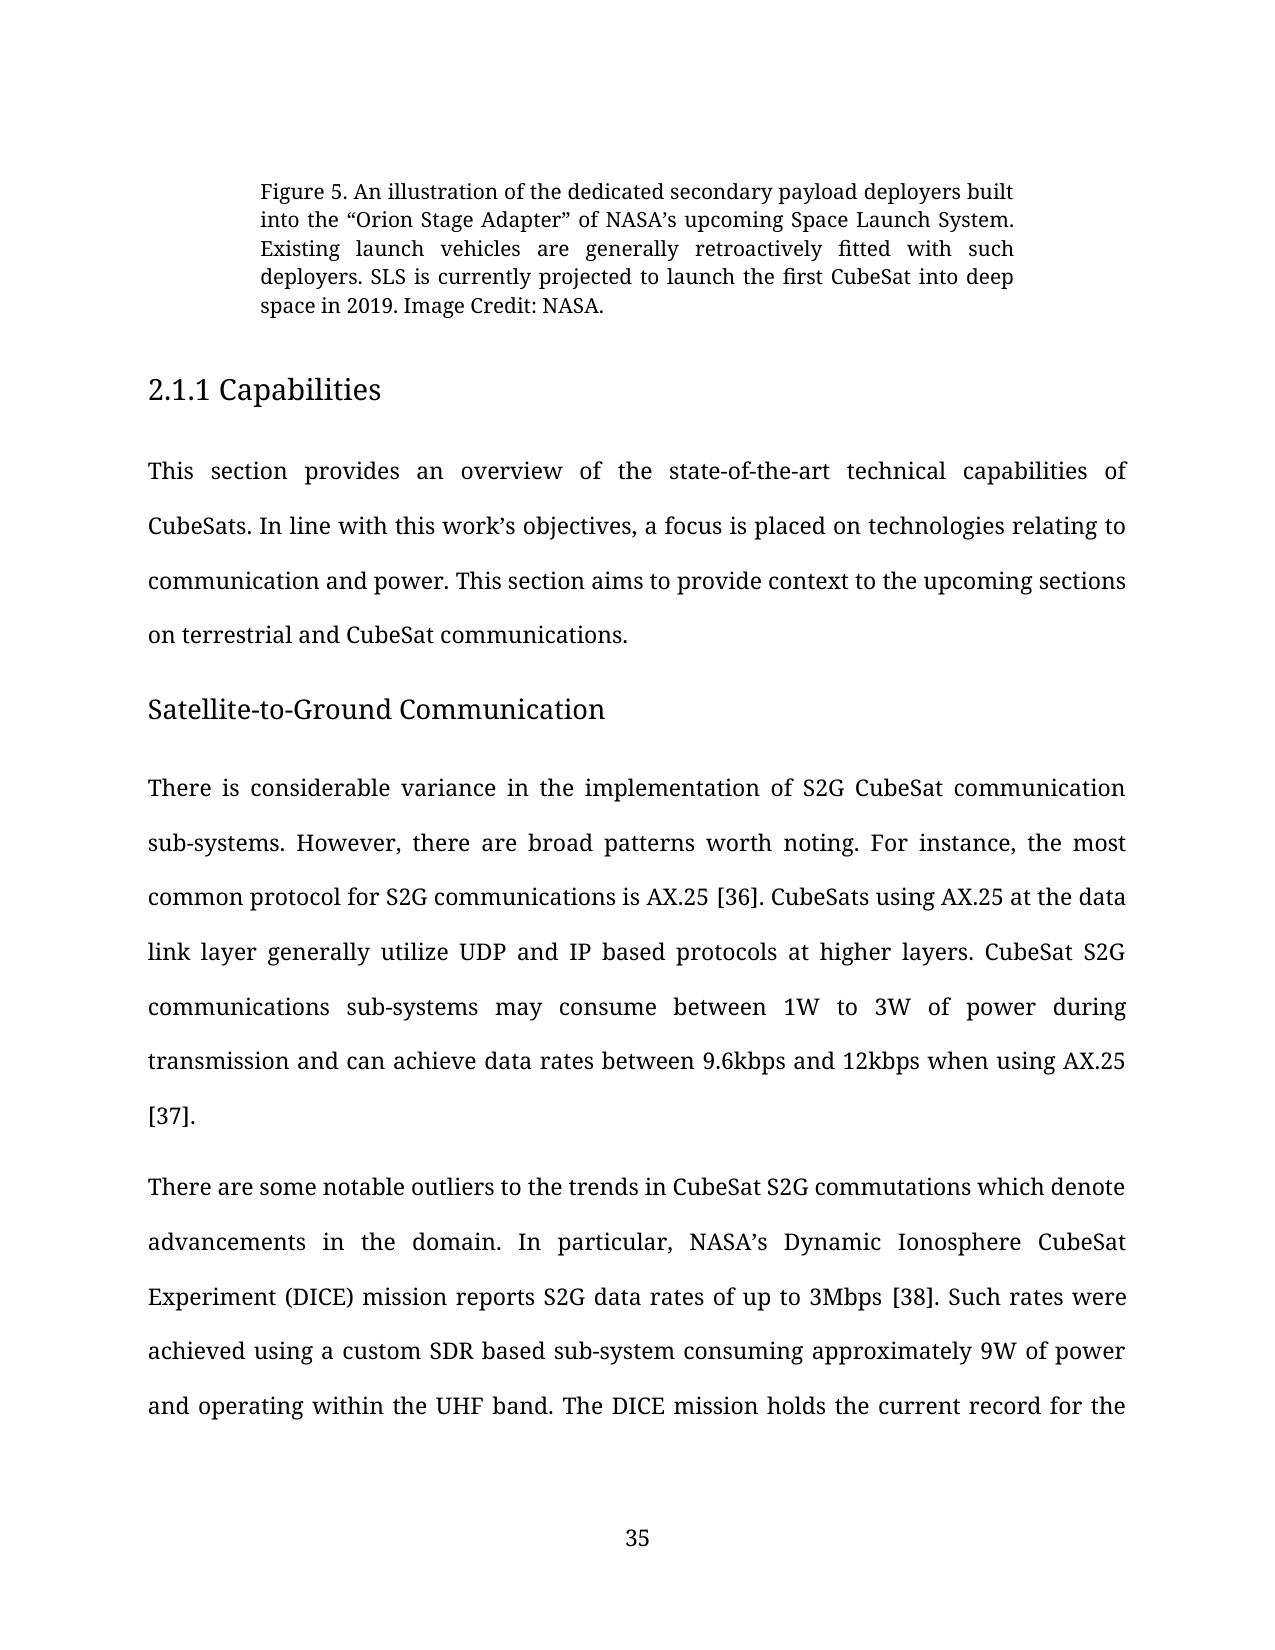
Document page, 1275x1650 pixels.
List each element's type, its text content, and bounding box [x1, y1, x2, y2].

text Figure 5. An illustration of the dedicated secondary payload deployers built into the “Orion Stage Adapter” of NASA’s upcoming Space Launch System. Existing launch vehicles are generally retroactively fitted with such deployers. SLS is currently projected to launch the first CubeSat into deep space in 2019. Image Credit: NASA. [260, 177, 1015, 319]
subtitle Satellite-to-Ground Communication [148, 691, 1127, 727]
subtitle Capabilities [148, 369, 1127, 409]
text This section provides an overview of the state-of-the-art technical capabilities of CubeSats. In line with this work’s objectives, a focus is placed on technologies relating to communication and power. This section aims to provide context to the upcoming sections on terrestrial and CubeSat communications. [148, 455, 1127, 651]
text There is considerable variance in the implementation of S2G CubeSat communication sub-systems. However, there are broad patterns worth noting. For instance, the most common protocol for S2G communications is AX.25 [36]. CubeSats using AX.25 at the data link layer generally utilize UDP and IP based protocols at higher layers. CubeSat S2G communications sub-systems may consume between 1W to 3W of power during transmission and can achieve data rates between 9.6kbps and 12kbps when using AX.25 [37]. [148, 772, 1127, 1131]
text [148, 1171, 1127, 1421]
